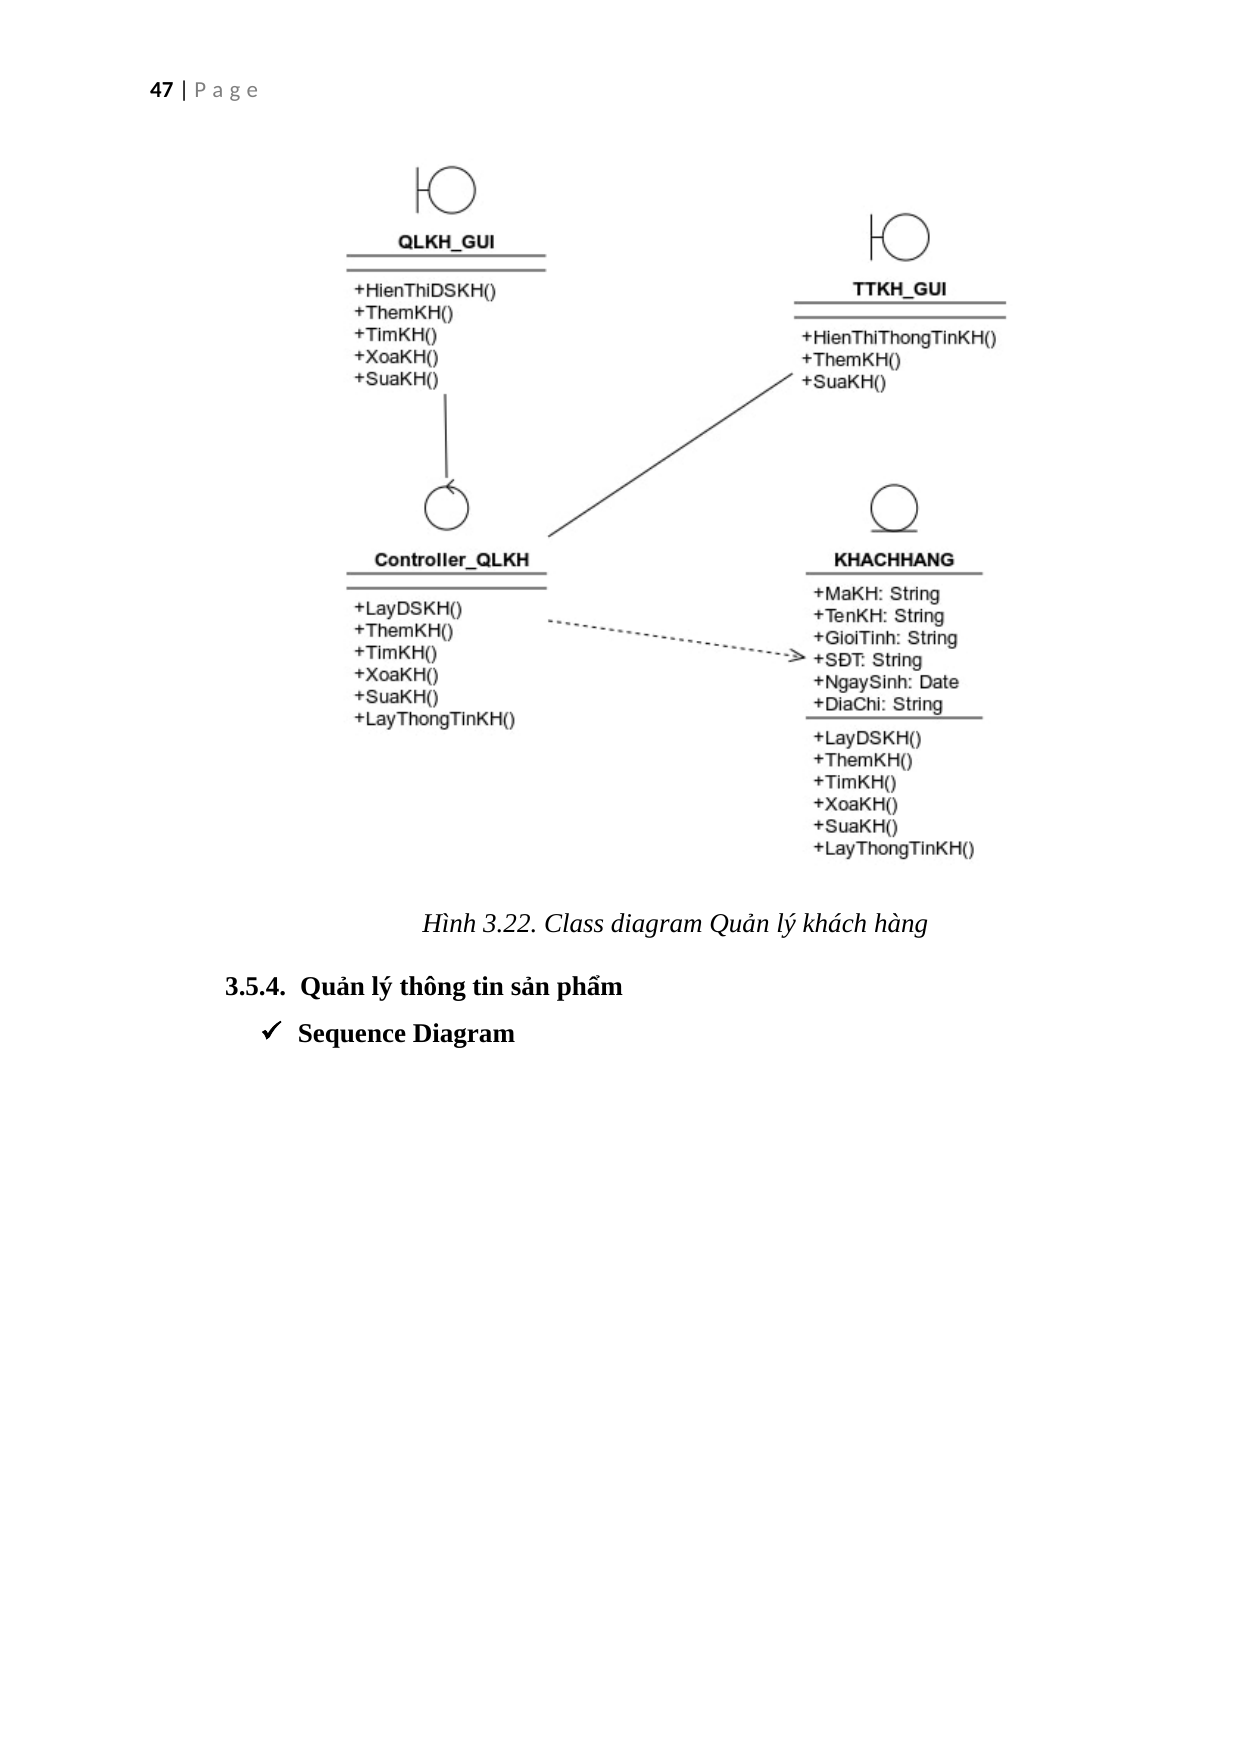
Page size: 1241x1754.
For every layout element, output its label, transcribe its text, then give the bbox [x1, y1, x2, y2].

list Quản lý thông tin sản phẩm [225, 970, 1090, 1001]
list Sequence Diagram [260, 1017, 1090, 1048]
text Hình 3.22. Class diagram Quản lý khách hàng [262, 907, 1090, 938]
picture [332, 147, 1020, 877]
